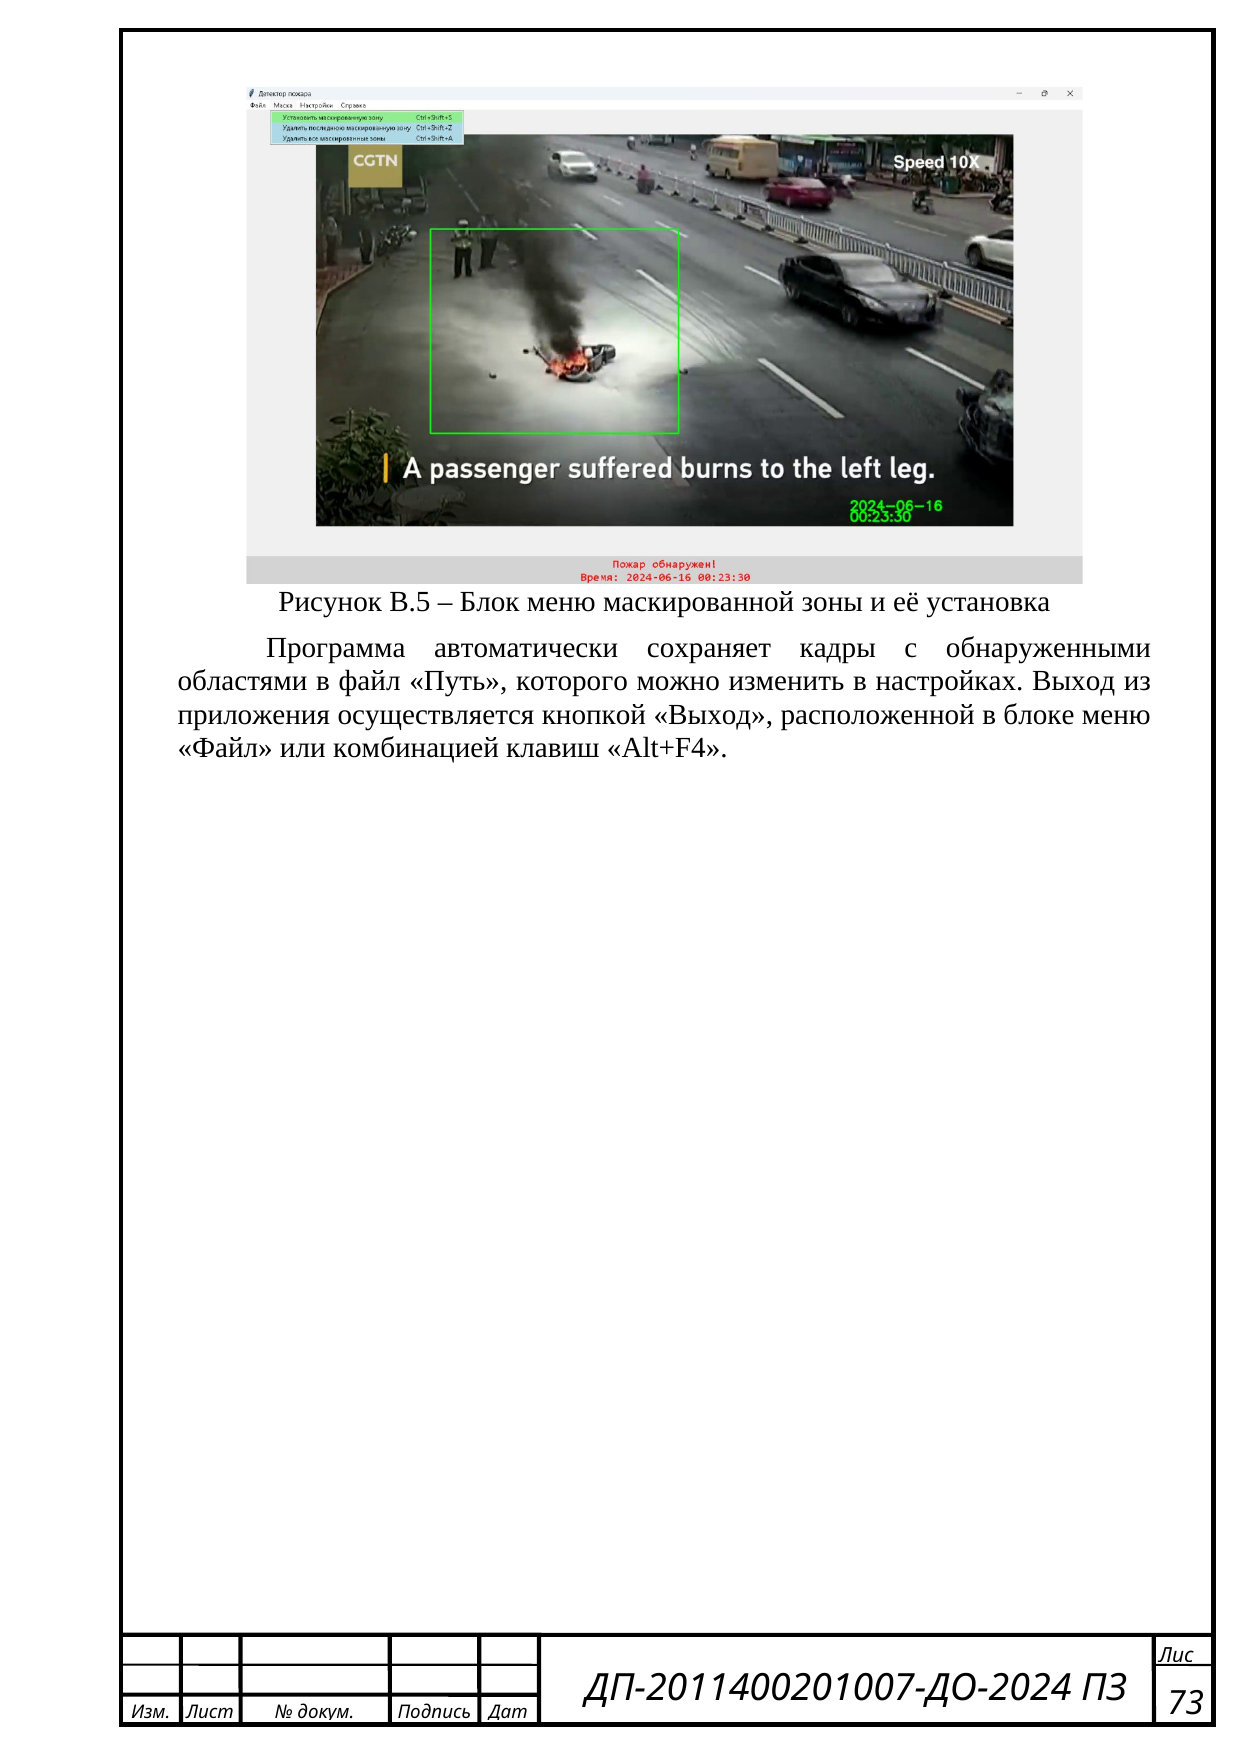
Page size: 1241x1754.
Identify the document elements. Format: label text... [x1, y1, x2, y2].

picture [246, 87, 1083, 584]
text Рисунок В.5 – Блок меню маскированной зоны и её установка [177, 584, 1152, 617]
text Программа автоматически сохраняет кадры с обнаруженными областями в файл «Путь», которого можно изменить в настройках. Выход из приложения осуществляется кнопкой «Выход», расположенной в блоке меню «Файл» или комбинацией клавиш «Alt+F4». [177, 630, 1152, 764]
